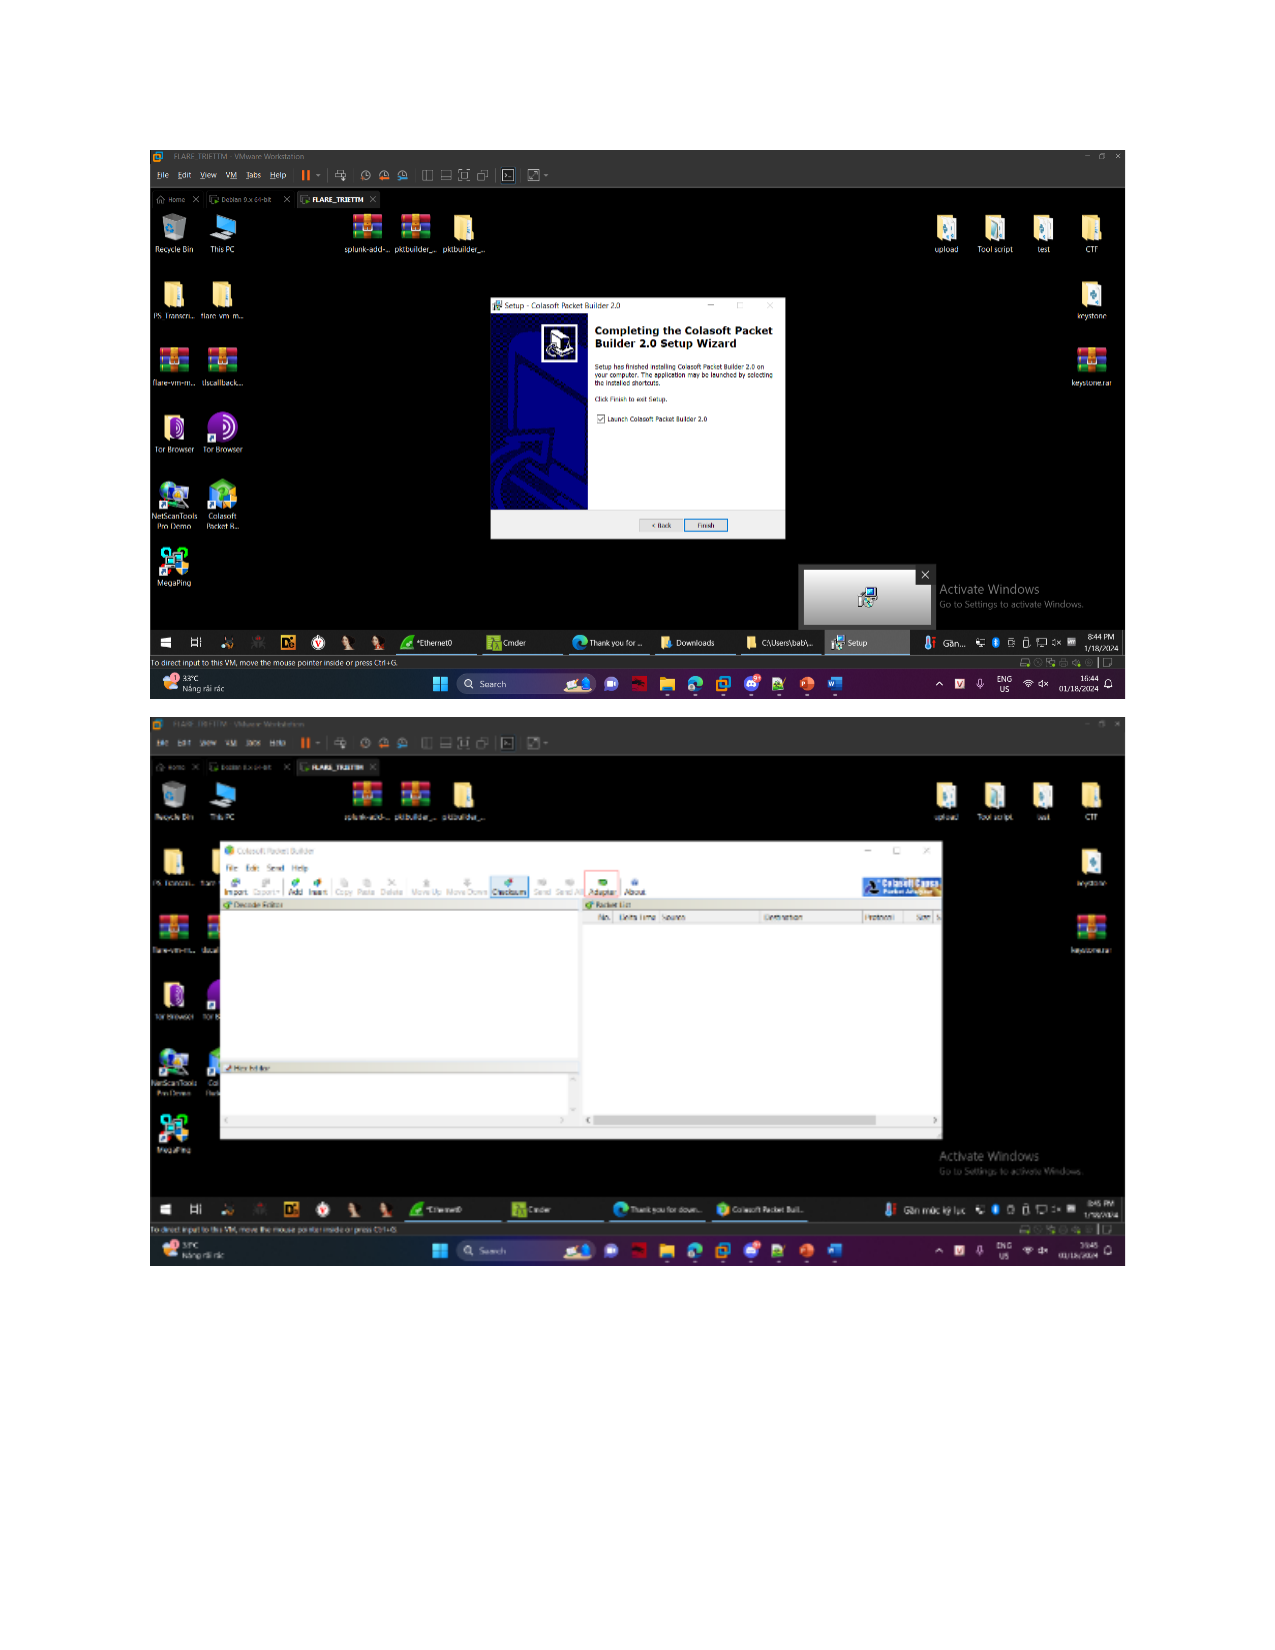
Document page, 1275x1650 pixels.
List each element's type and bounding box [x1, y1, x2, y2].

picture [150, 150, 1125, 699]
picture [150, 717, 1125, 1266]
